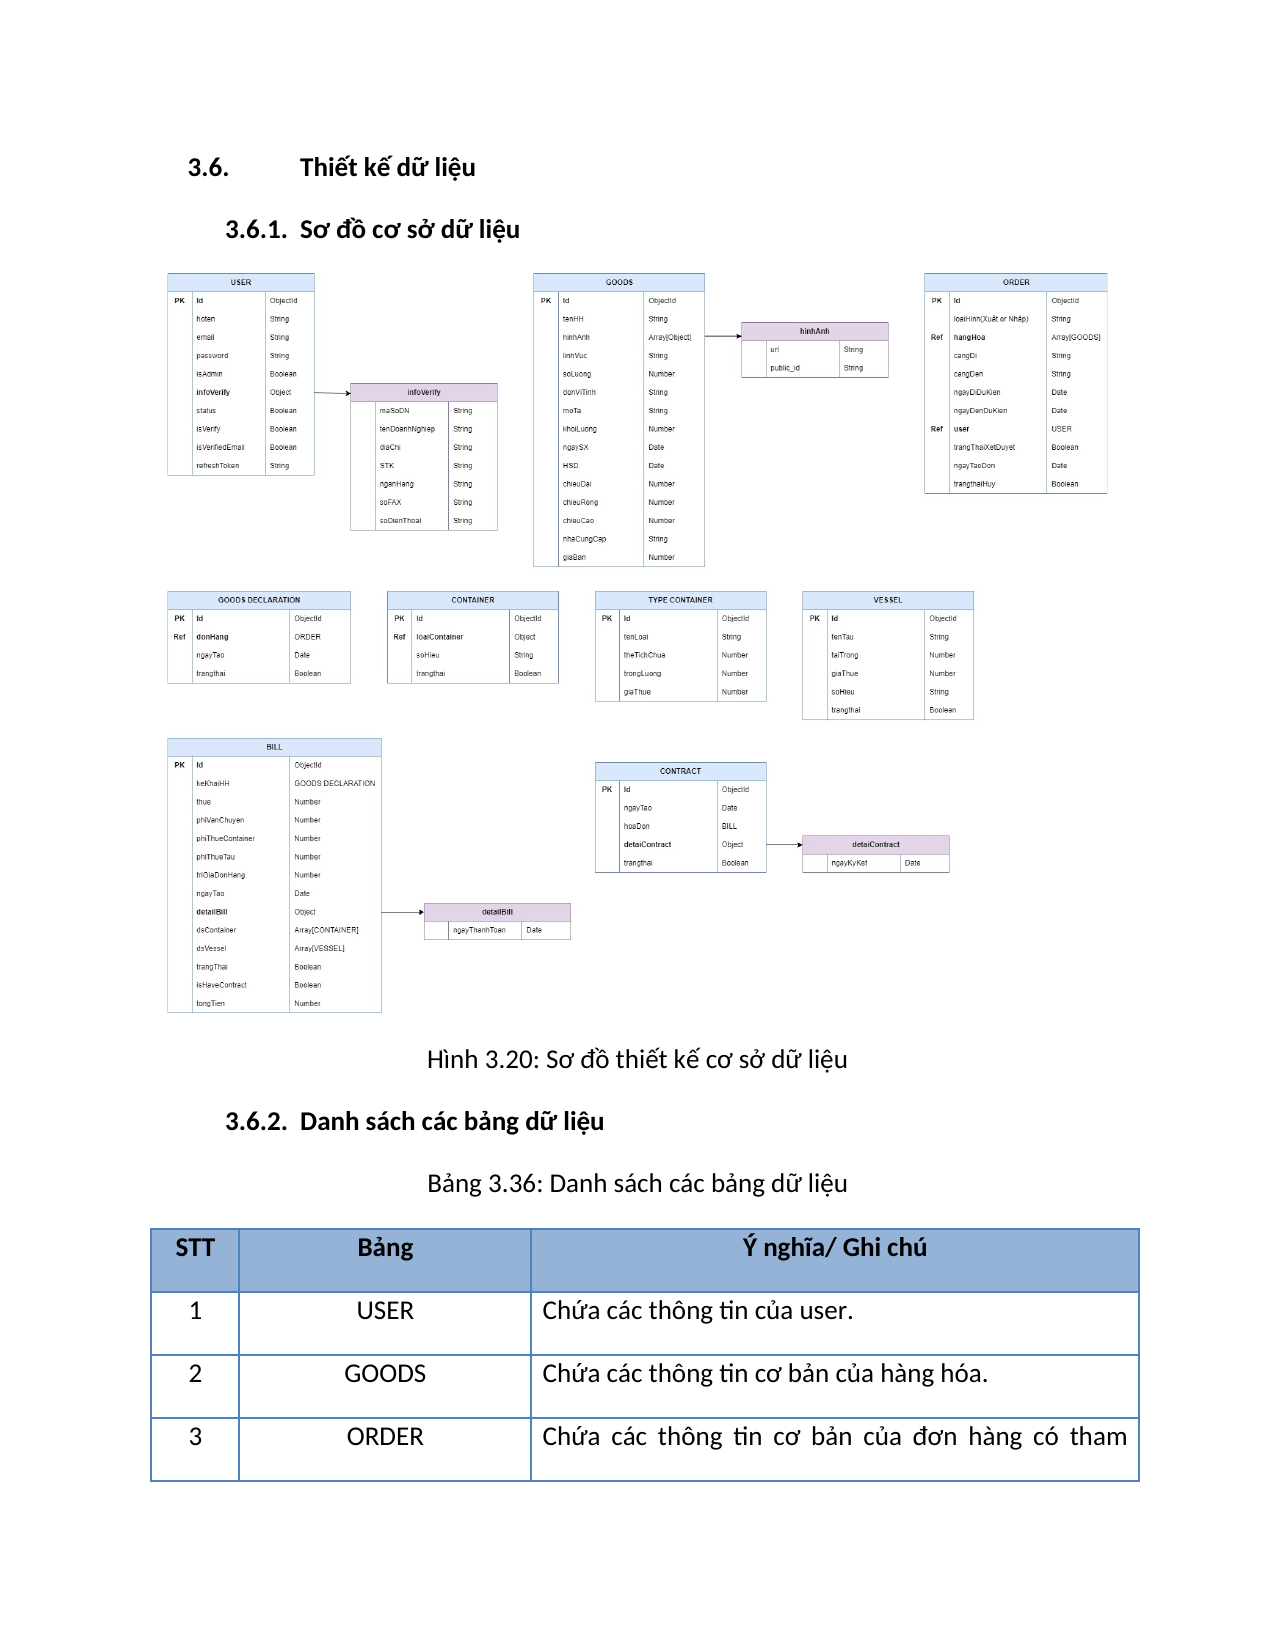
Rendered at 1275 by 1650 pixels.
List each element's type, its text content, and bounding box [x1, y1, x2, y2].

table_cell 1 [152, 1293, 238, 1354]
table_cell GOODS [240, 1356, 530, 1417]
table_cell ORDER [240, 1419, 530, 1480]
table_cell 3 [152, 1419, 238, 1480]
table_cell USER [240, 1293, 530, 1354]
table_header Bảng [240, 1230, 530, 1291]
table_cell Chứa các thông tin của user. [532, 1293, 1138, 1354]
picture [167, 273, 1108, 1013]
table_cell Chứa các thông tin cơ bản của hàng hóa. [532, 1356, 1138, 1417]
table_header STT [152, 1230, 238, 1291]
table_header Ý nghĩa/ Ghi chú [532, 1230, 1138, 1291]
subtitle Danh sách các bảng dữ liệu [225, 1104, 1125, 1137]
subtitle Sơ đồ cơ sở dữ liệu [225, 212, 1125, 245]
table_cell 2 [152, 1356, 238, 1417]
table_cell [532, 1419, 1138, 1480]
subtitle Thiết kế dữ liệu [187, 150, 1125, 183]
